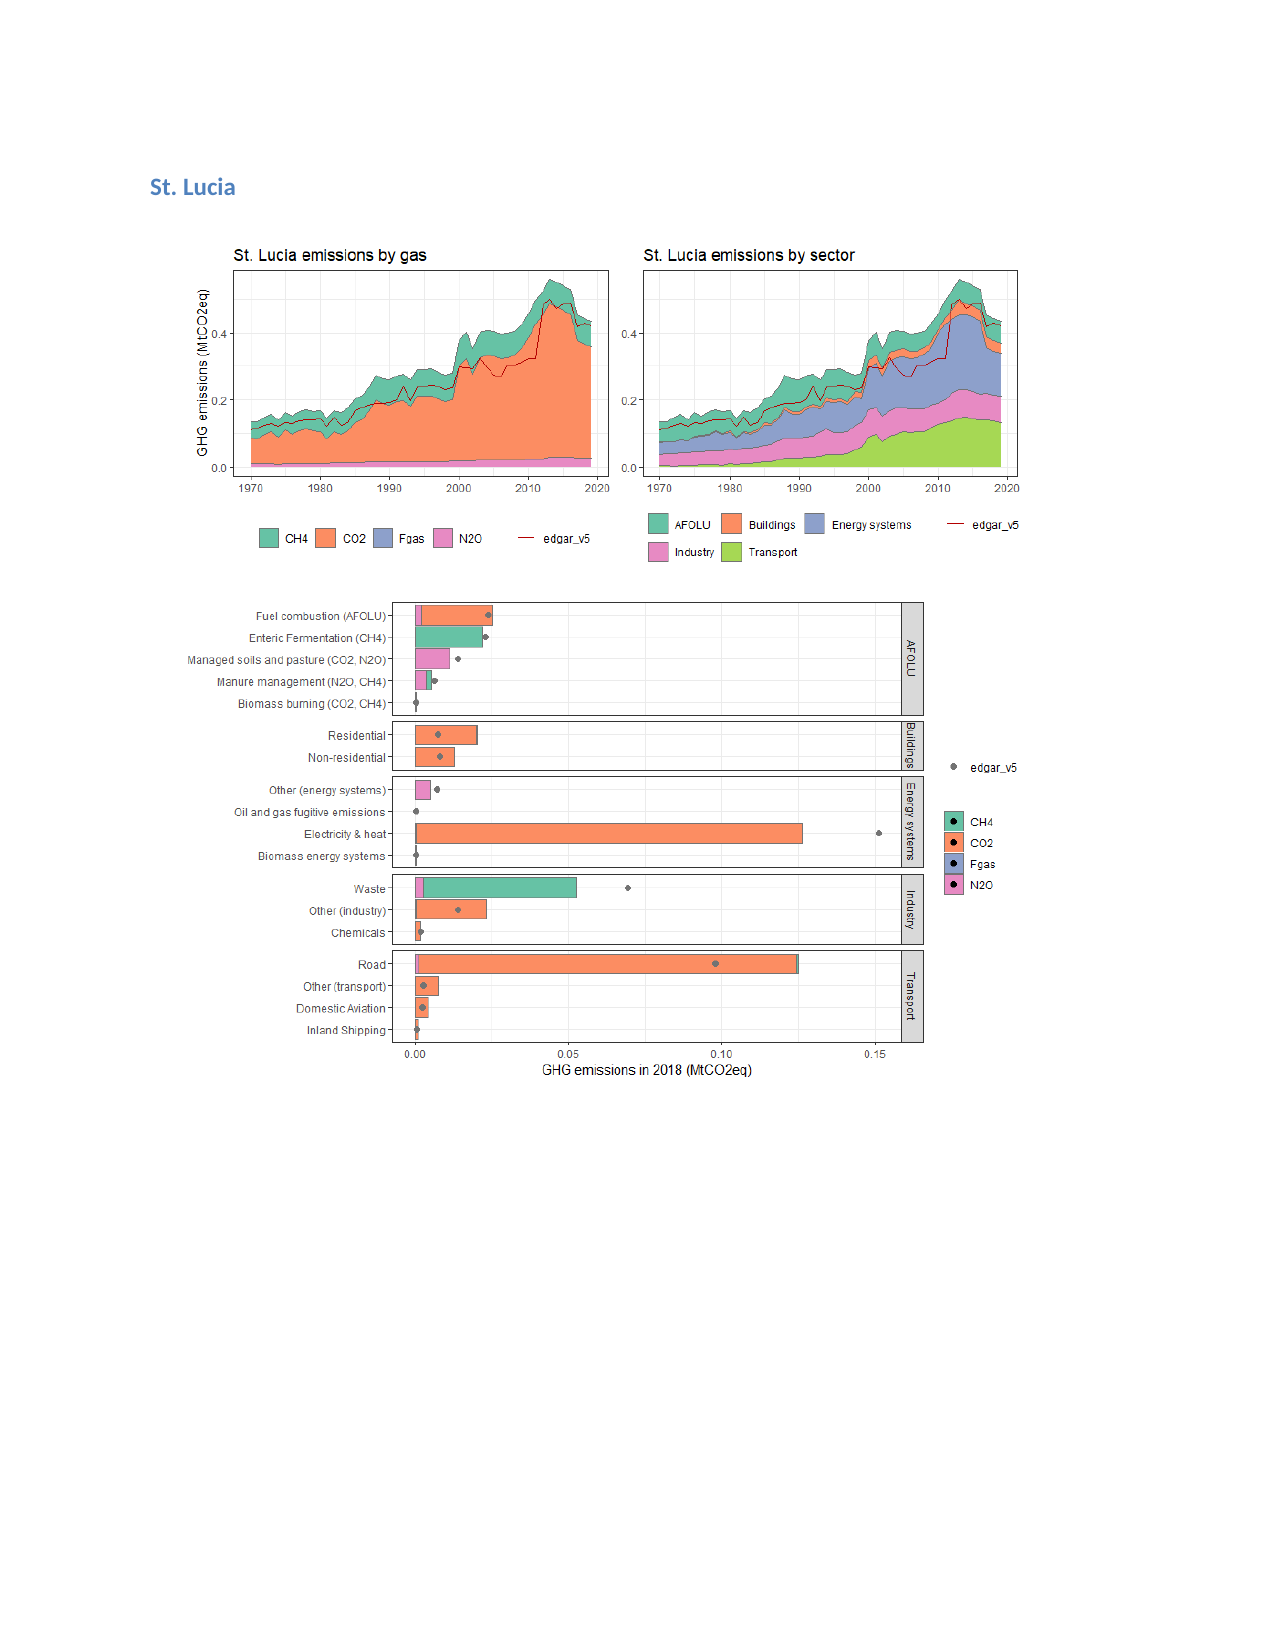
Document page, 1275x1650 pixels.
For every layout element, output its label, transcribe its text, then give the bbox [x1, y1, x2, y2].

subtitle St. Lucia [150, 171, 1125, 201]
picture [168, 220, 1044, 1096]
